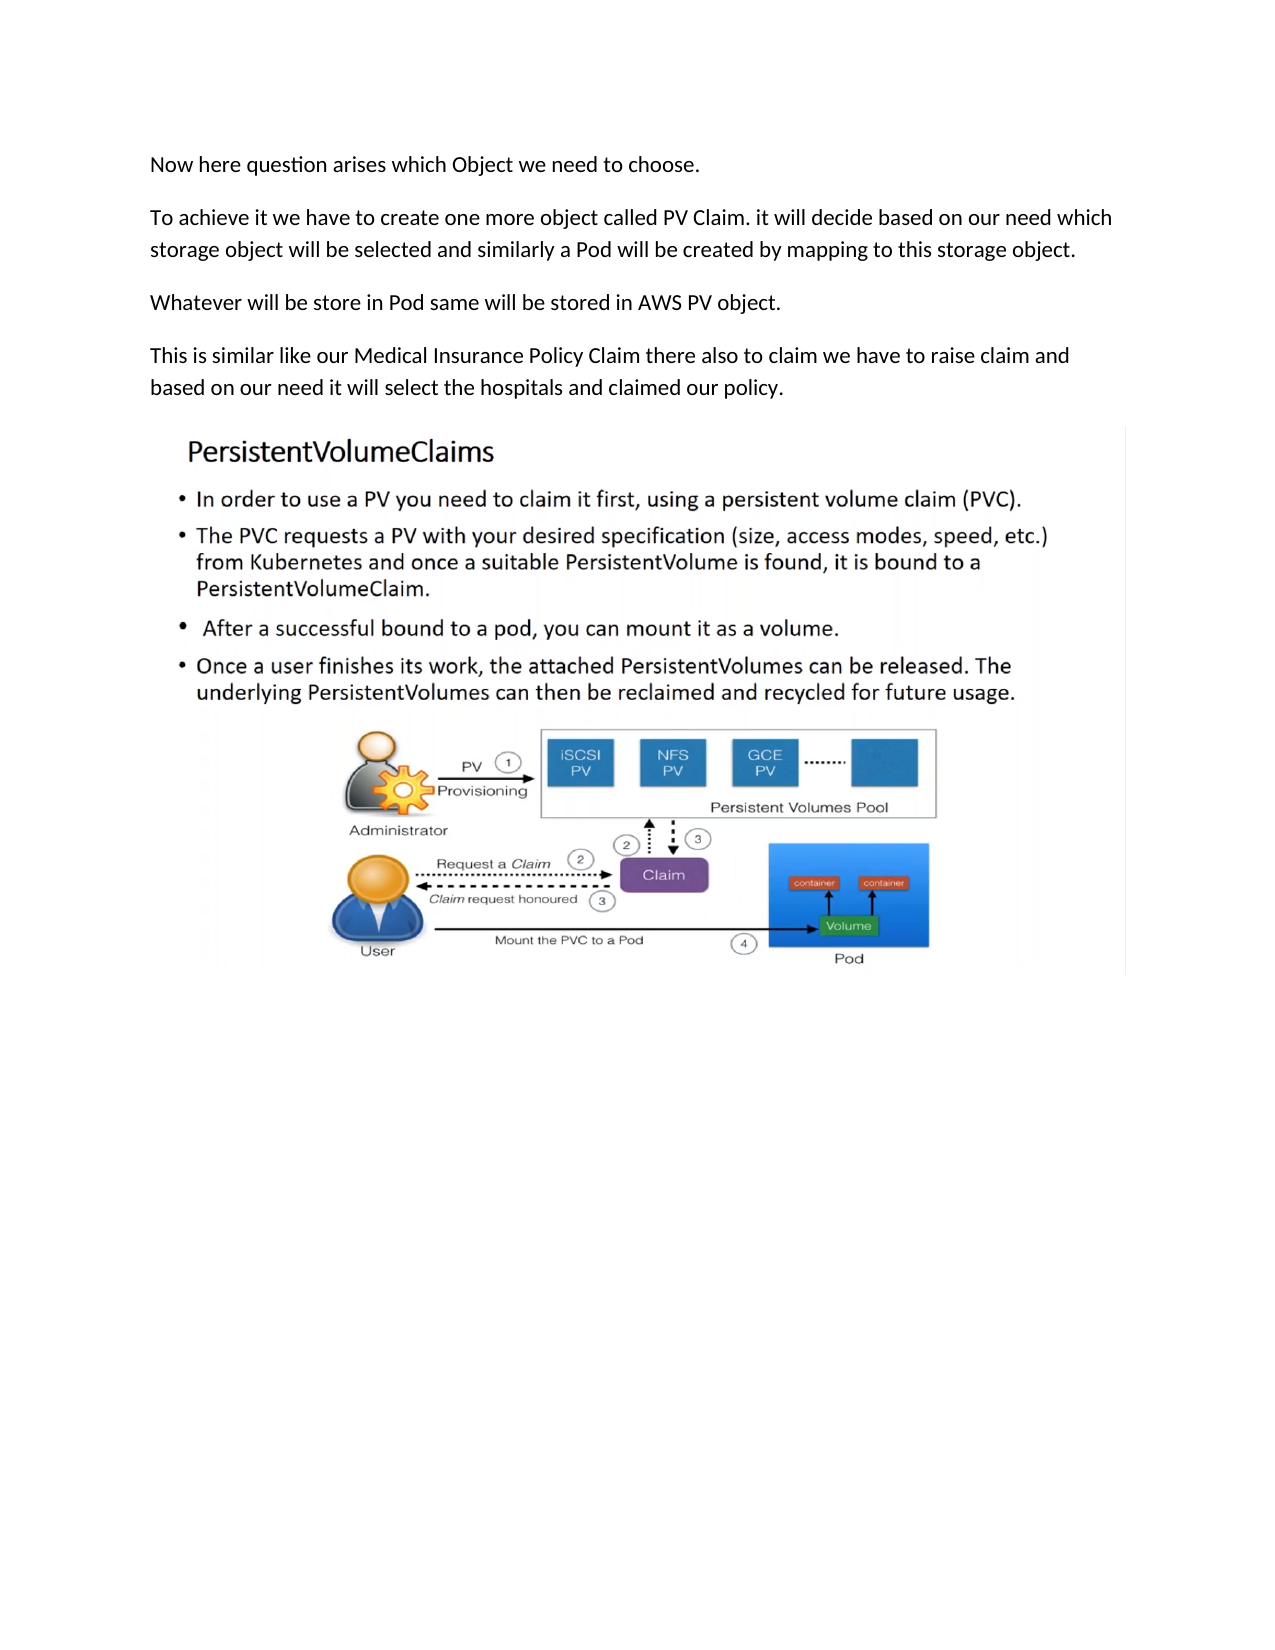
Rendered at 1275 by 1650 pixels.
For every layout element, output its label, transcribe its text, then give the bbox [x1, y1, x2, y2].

text Now here question arises which Object we need to choose. [150, 150, 1125, 178]
text Whatever will be store in Pod same will be stored in AWS PV object. [150, 288, 1125, 316]
text To achieve it we have to create one more object called PV Claim. it will decide based on our need which storage object will be selected and similarly a Pod will be created by mapping to this storage object. [150, 203, 1125, 263]
picture [150, 426, 1125, 975]
text This is similar like our Medical Insurance Policy Claim there also to claim we have to raise claim and based on our need it will select the hospitals and claimed our policy. [150, 341, 1125, 401]
